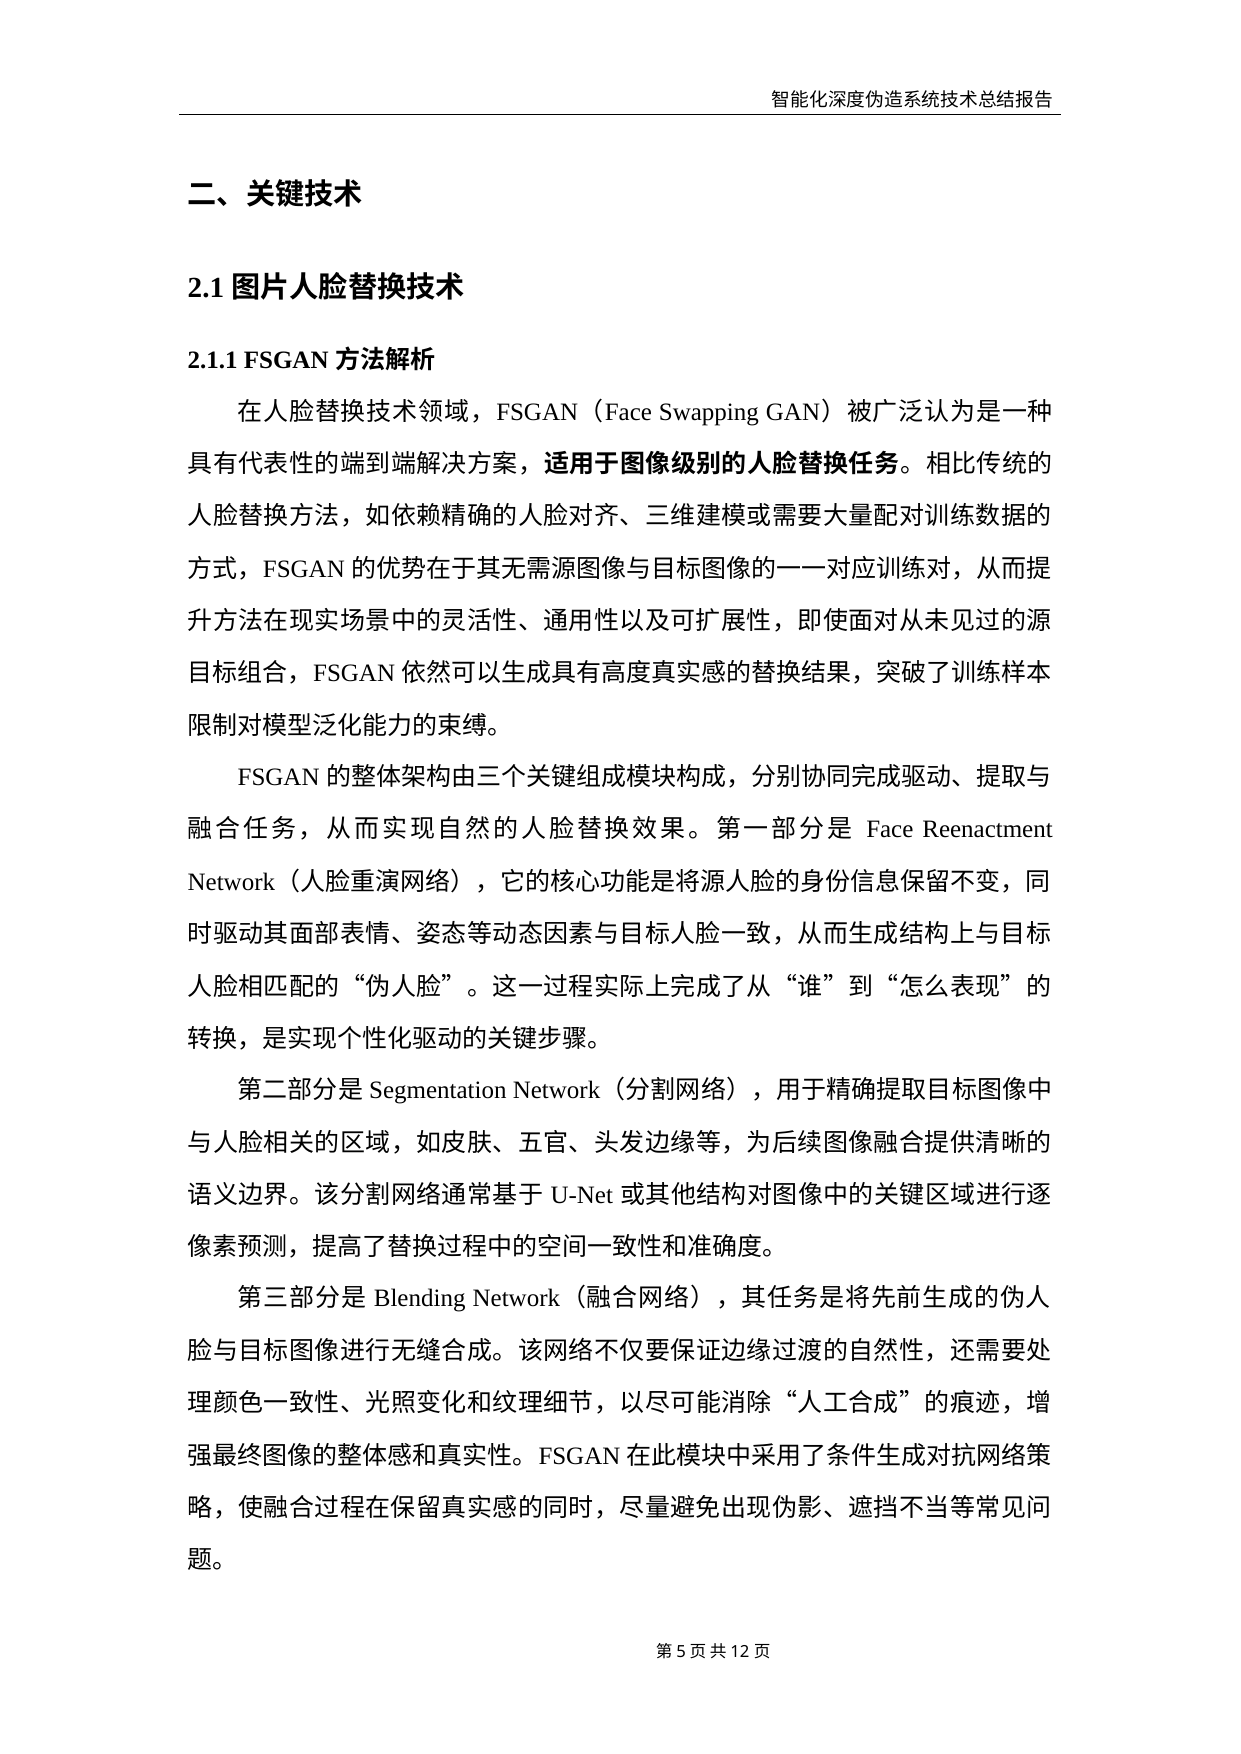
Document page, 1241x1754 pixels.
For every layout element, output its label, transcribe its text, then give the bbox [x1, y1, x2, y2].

text 在人脸替换技术领域，FSGAN（Face Swapping GAN）被广泛认为是一种具有代表性的端到端解决方案，适用于图像级别的人脸替换任务。相比传统的人脸替换方法，如依赖精确的人脸对齐、三维建模或需要大量配对训练数据的方式，FSGAN 的优势在于其无需源图像与目标图像的一一对应训练对，从而提升方法在现实场景中的灵活性、通用性以及可扩展性，即使面对从未见过的源目标组合，FSGAN 依然可以生成具有高度真实感的替换结果，突破了训练样本限制对模型泛化能力的束缚。 [187, 389, 1053, 744]
subtitle 二、关键技术 [187, 151, 1053, 232]
text 第三部分是 Blending Network（融合网络），其任务是将先前生成的伪人脸与目标图像进行无缝合成。该网络不仅要保证边缘过渡的自然性，还需要处理颜色一致性、光照变化和纹理细节，以尽可能消除“人工合成”的痕迹，增强最终图像的整体感和真实性。FSGAN 在此模块中采用了条件生成对抗网络策略，使融合过程在保留真实感的同时，尽量避免出现伪影、遮挡不当等常见问题。 [187, 1276, 1053, 1578]
text FSGAN 的整体架构由三个关键组成模块构成，分别协同完成驱动、提取与融合任务，从而实现自然的人脸替换效果。第一部分是 Face Reenactment Network（人脸重演网络），它的核心功能是将源人脸的身份信息保留不变，同时驱动其面部表情、姿态等动态因素与目标人脸一致，从而生成结构上与目标人脸相匹配的“伪人脸”。这一过程实际上完成了从“谁”到“怎么表现”的转换，是实现个性化驱动的关键步骤。 [187, 754, 1053, 1057]
subtitle 2.1 图片人脸替换技术 [187, 244, 1053, 325]
text 第二部分是 Segmentation Network（分割网络），用于精确提取目标图像中与人脸相关的区域，如皮肤、五官、头发边缘等，为后续图像融合提供清晰的语义边界。该分割网络通常基于 U-Net 或其他结构对图像中的关键区域进行逐像素预测，提高了替换过程中的空间一致性和准确度。 [187, 1068, 1053, 1265]
subtitle 2.1.1 FSGAN 方法解析 [187, 338, 1053, 378]
